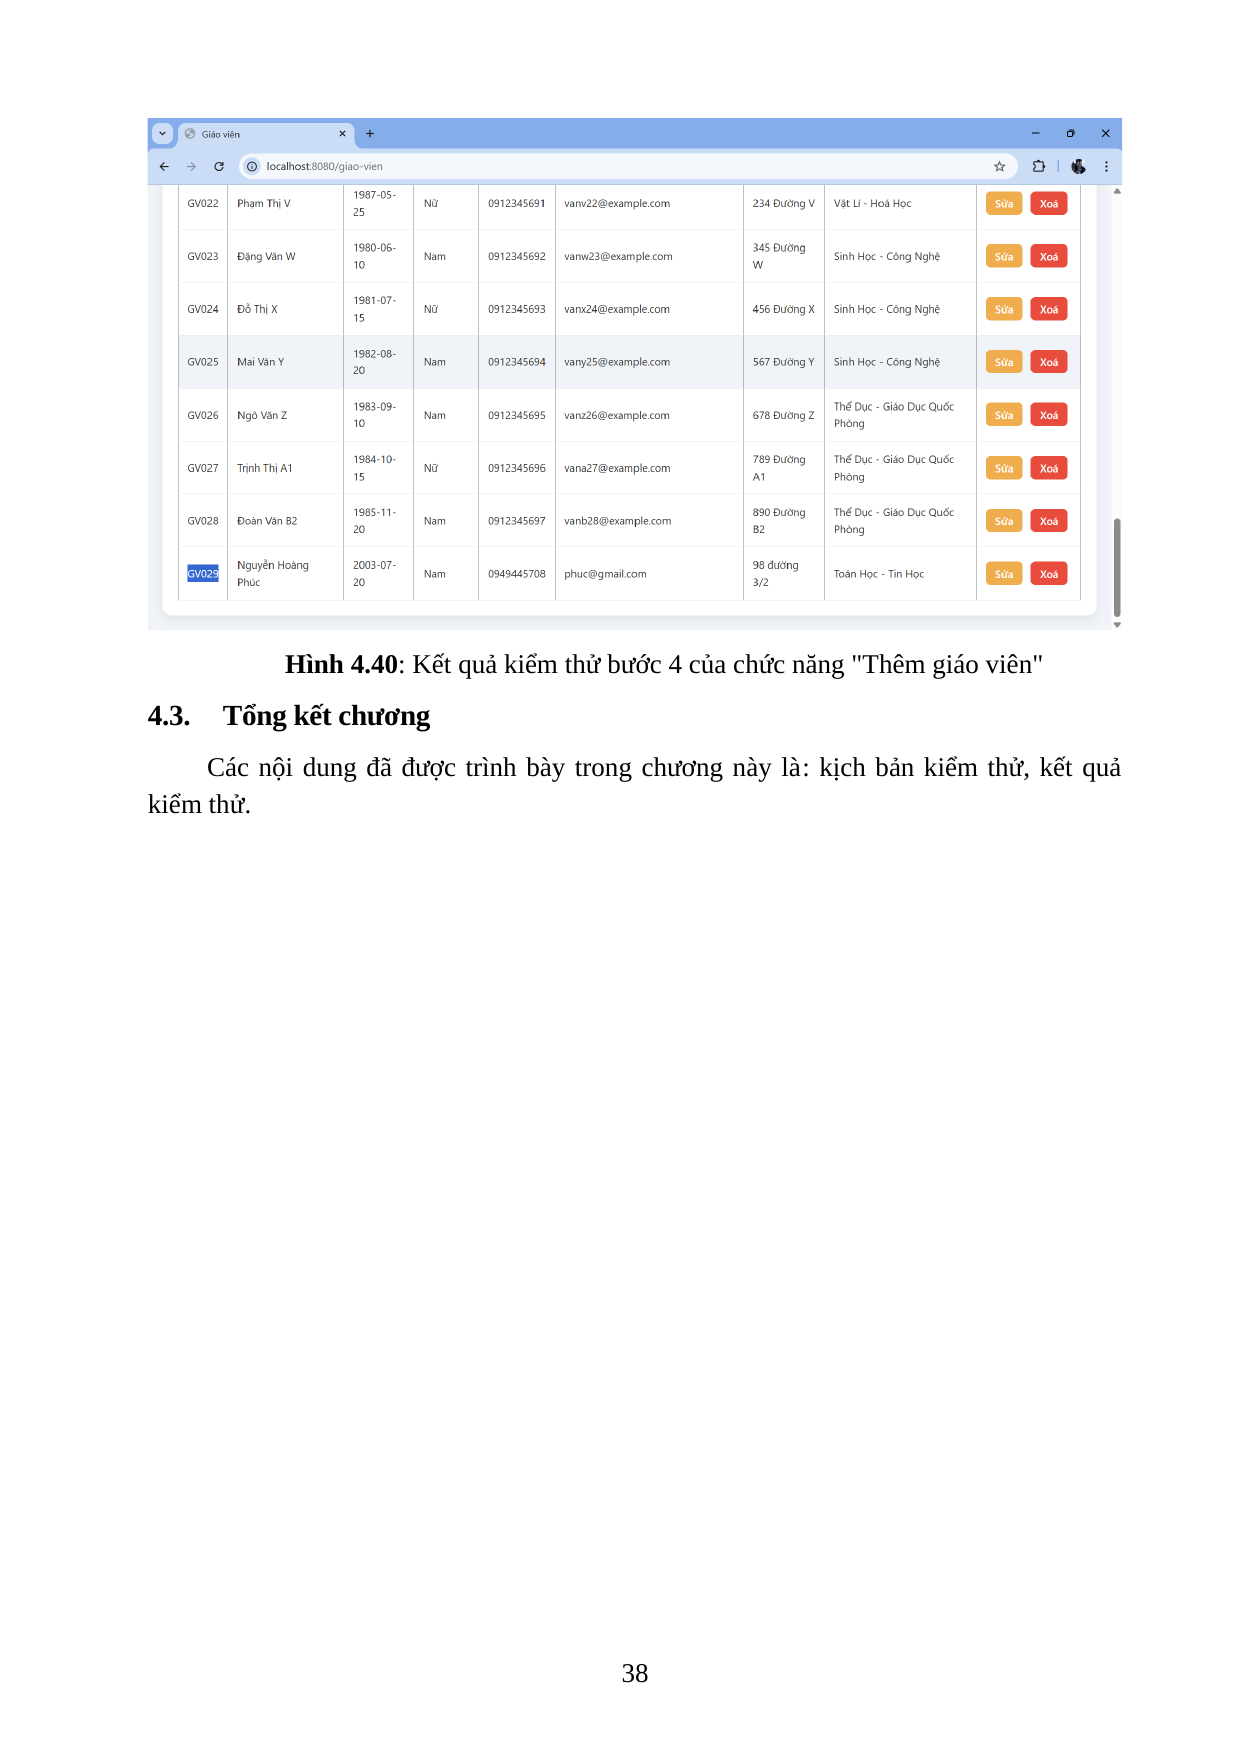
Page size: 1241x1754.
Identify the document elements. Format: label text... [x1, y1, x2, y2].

picture [147, 118, 1123, 630]
subtitle Tổng kết chương [148, 698, 1122, 732]
text Các nội dung đã được trình bày trong chương này là: kịch bản kiểm thử, kết quả kiểm thử. [148, 751, 1122, 819]
